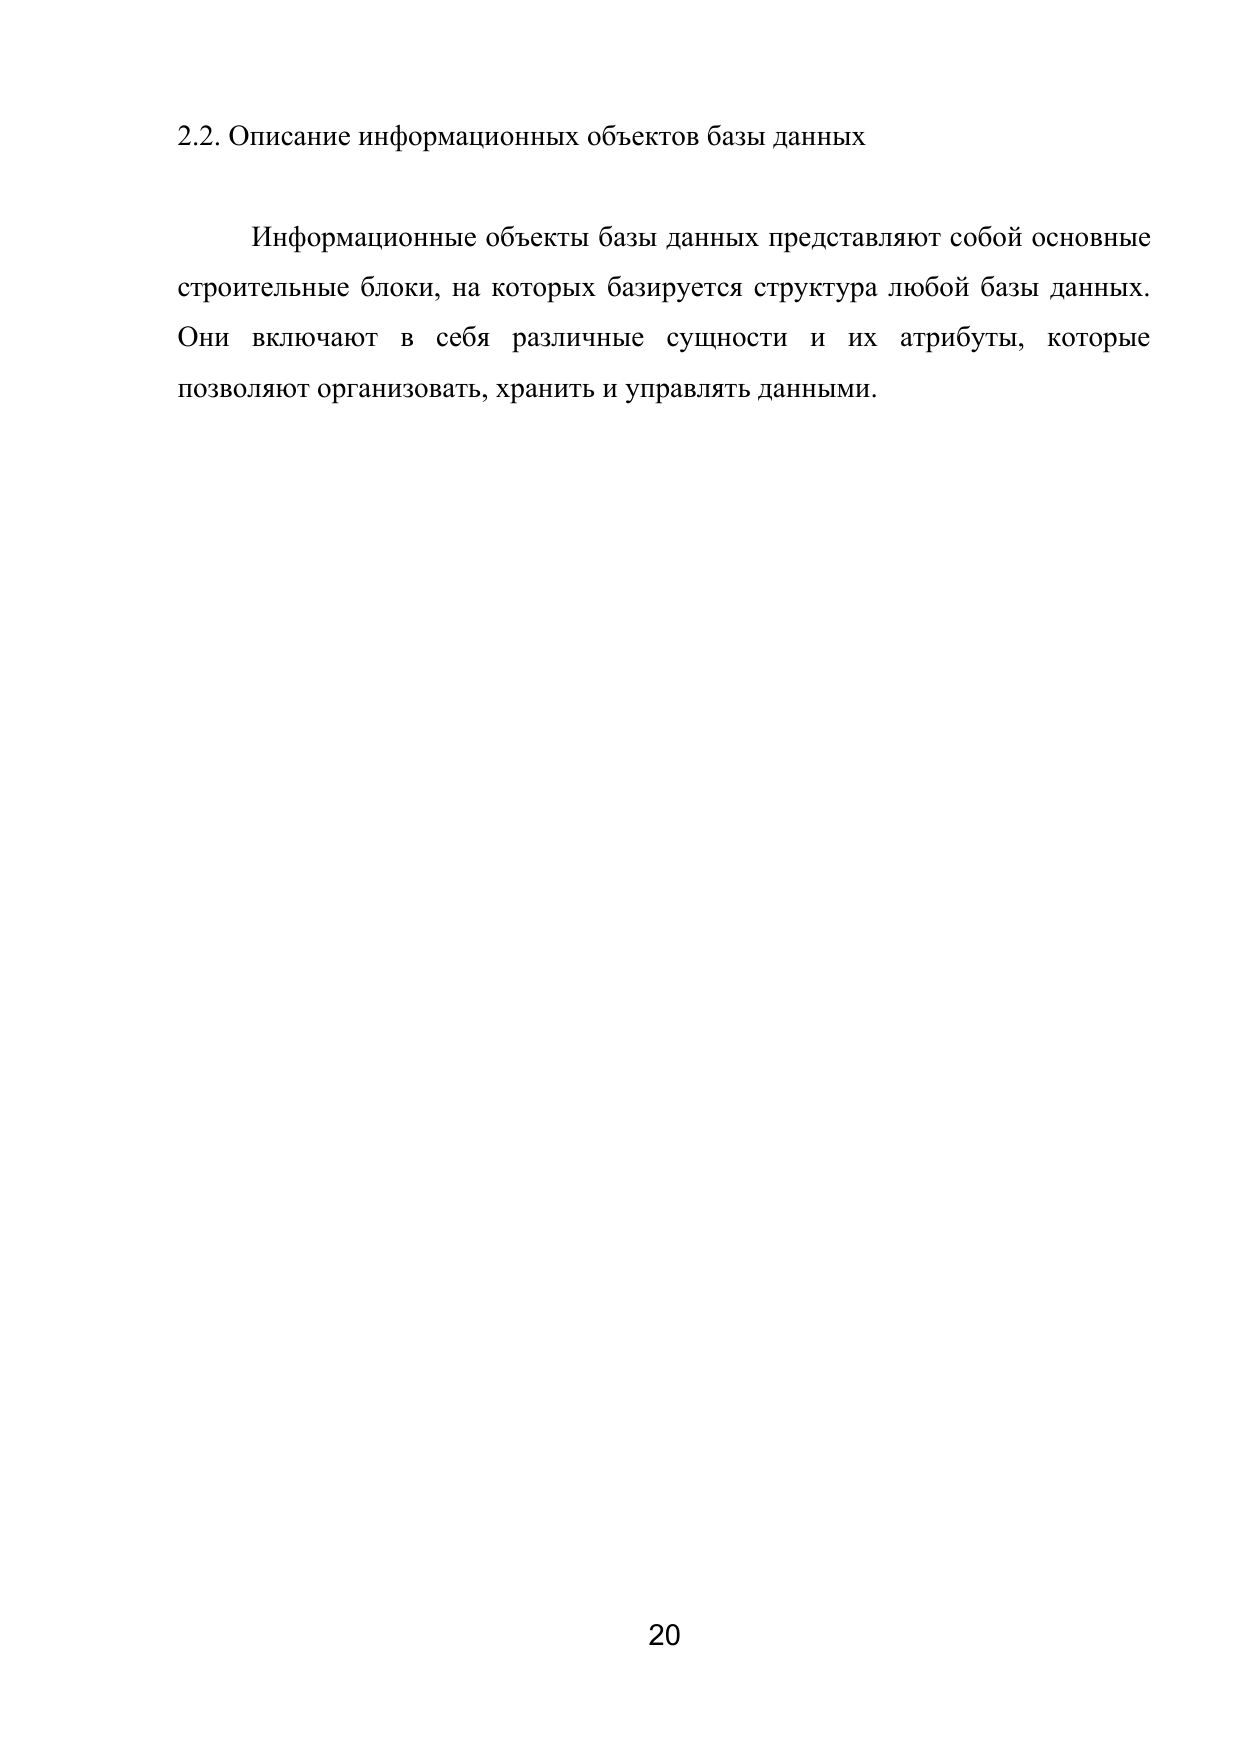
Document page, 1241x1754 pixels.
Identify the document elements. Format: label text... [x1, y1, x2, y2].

subtitle 2.2. Описание информационных объектов базы данных [177, 118, 1152, 152]
text Информационные объекты базы данных представляют собой основные строительные блоки, на которых базируется структура любой базы данных. Они включают в себя различные сущности и их атрибуты, которые позволяют организовать, хранить и управлять данными. [177, 219, 1152, 403]
